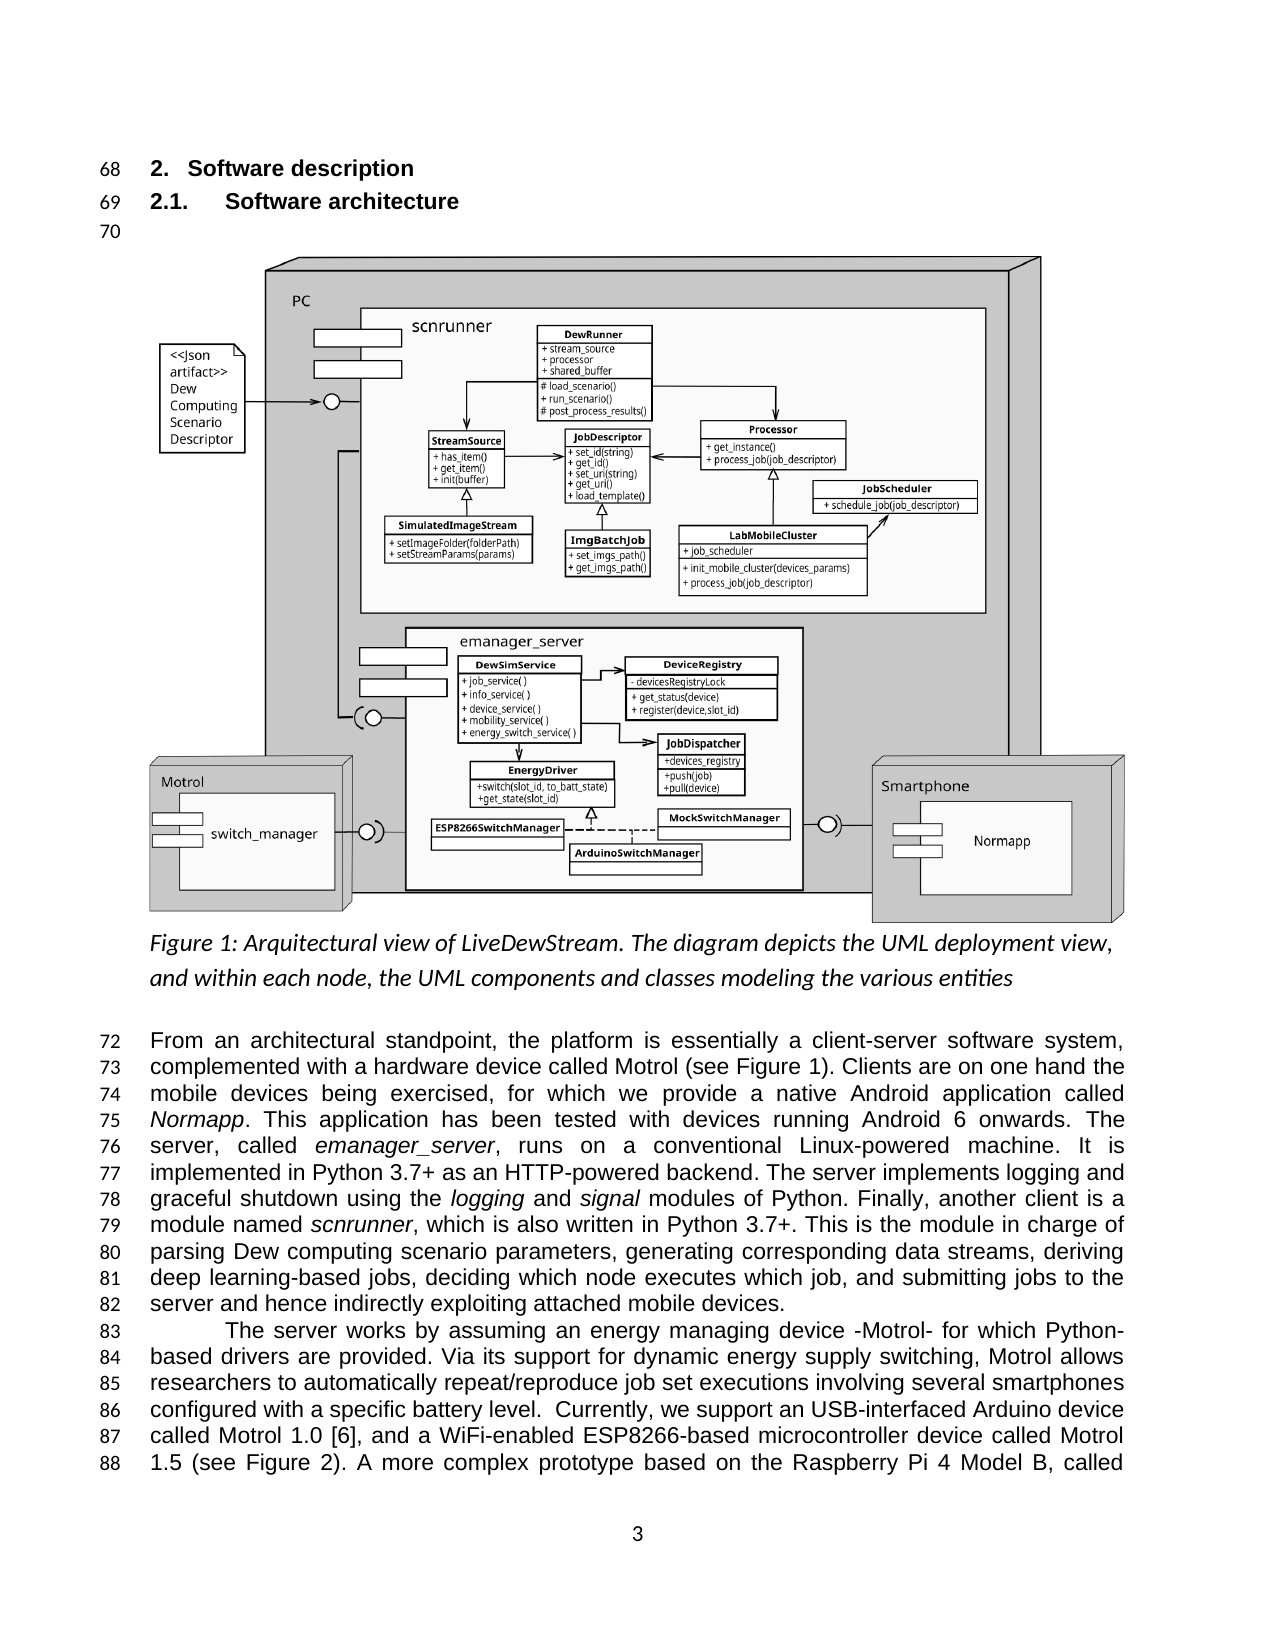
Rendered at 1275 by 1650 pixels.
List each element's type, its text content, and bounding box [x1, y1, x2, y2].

picture [149, 256, 1125, 923]
subtitle Software description [150, 150, 1125, 183]
subtitle Software architecture [150, 183, 1125, 217]
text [150, 1317, 1125, 1475]
text From an architectural standpoint, the platform is essentially a client-server software system, complemented with a hardware device called Motrol (see Figure 1). Clients are on one hand the mobile devices being exercised, for which we provide a native Android application called Normapp. This application has been tested with devices running Android 6 onwards. The server, called emanager_server, runs on a conventional Linux-powered machine. It is implemented in Python 3.7+ as an HTTP-powered backend. The server implements logging and graceful shutdown using the logging and signal modules of Python. Finally, another client is a module named scnrunner, which is also written in Python 3.7+. This is the module in charge of parsing Dew computing scenario parameters, generating corresponding data streams, deriving deep learning-based jobs, deciding which node executes which job, and submitting jobs to the server and hence indirectly exploiting attached mobile devices. [150, 1027, 1125, 1317]
